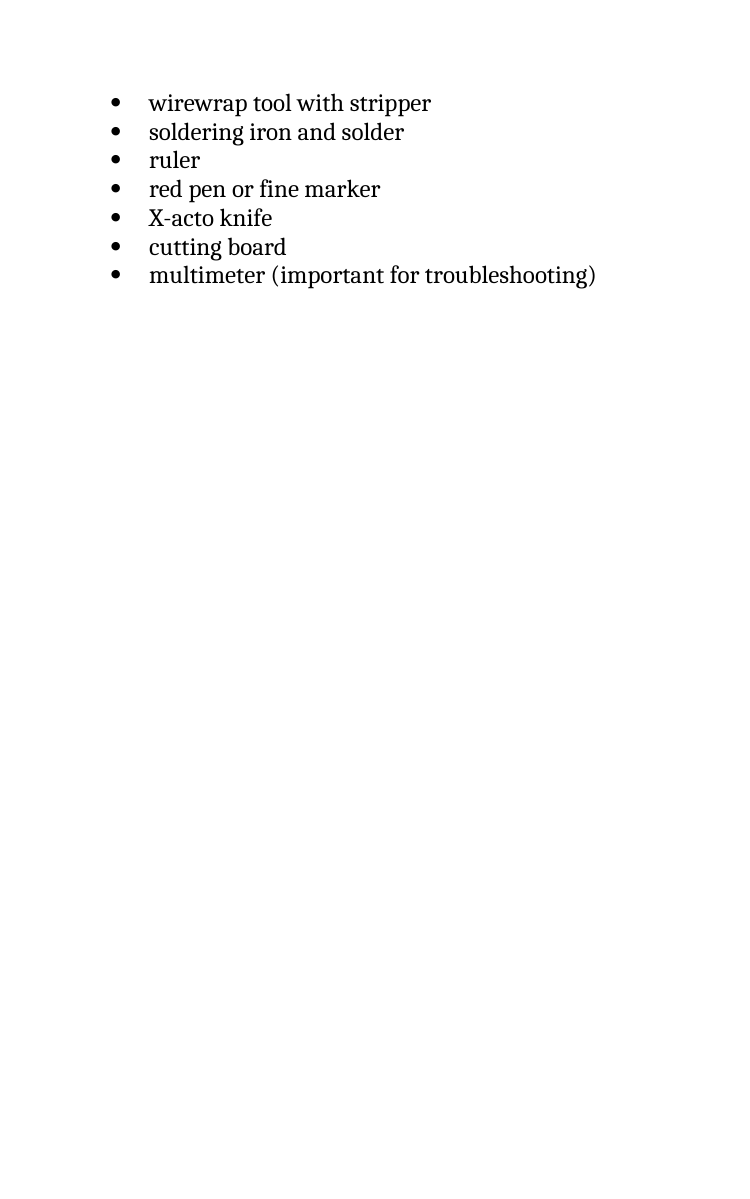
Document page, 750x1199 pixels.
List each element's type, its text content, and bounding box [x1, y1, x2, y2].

list cutting board [111, 232, 679, 261]
list multimeter (important for troubleshooting) [111, 261, 679, 290]
list soldering iron and solder [111, 117, 679, 146]
list ruler [111, 146, 679, 175]
list red pen or fine marker [111, 175, 679, 204]
list wirewrap tool with stripper [111, 89, 679, 117]
list X-acto knife [111, 204, 679, 232]
